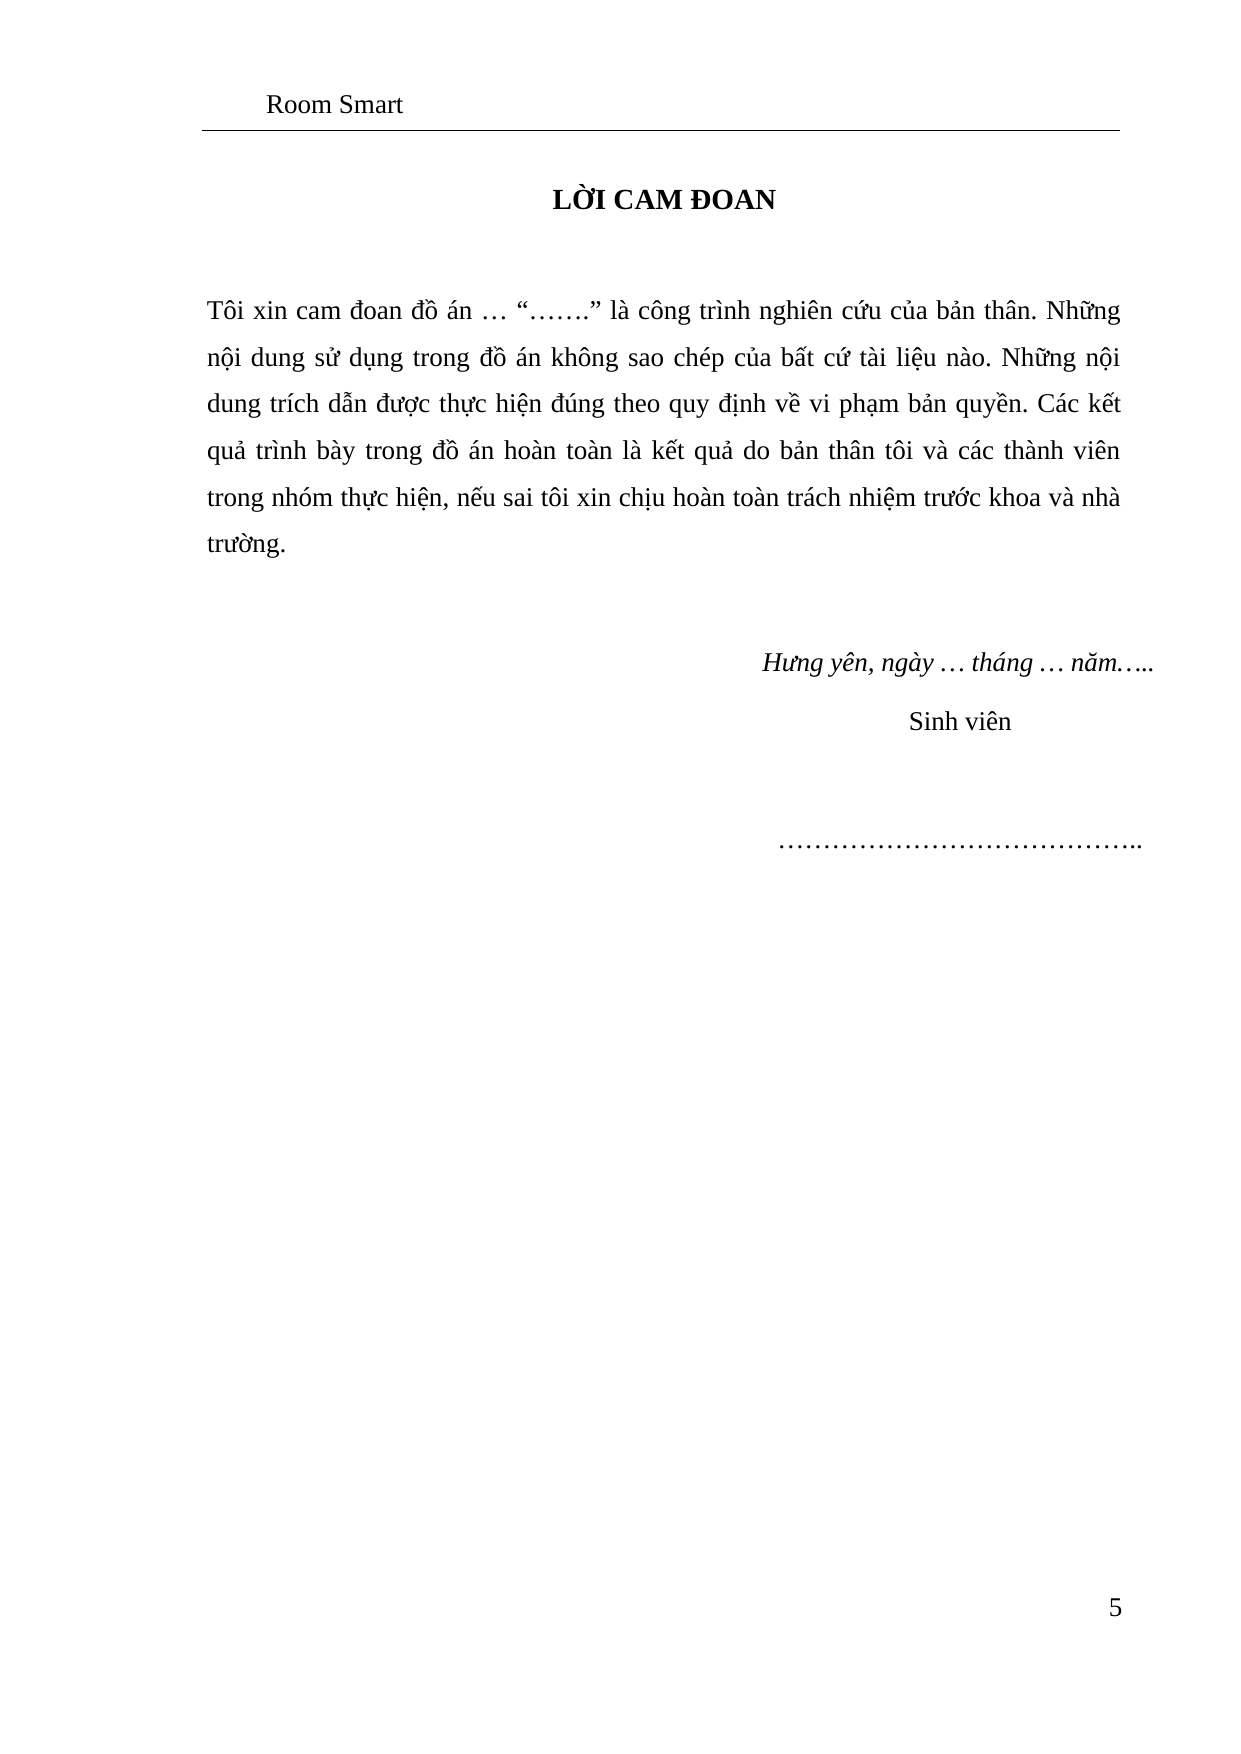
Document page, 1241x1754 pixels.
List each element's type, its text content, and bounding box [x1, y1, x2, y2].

text LỜI CAM ĐOAN [207, 182, 1122, 216]
text ………………………………….. [207, 823, 1122, 854]
text Hưng yên, ngày … tháng … năm….. [207, 646, 1122, 677]
text Sinh viên [207, 705, 1122, 736]
text Tôi xin cam đoan đồ án … “…….” là công trình nghiên cứu của bản thân. Những nội dung sử dụng trong đồ án không sao chép của bất cứ tài liệu nào. Những nội dung trích dẫn được thực hiện đúng theo quy định về vi phạm bản quyền. Các kết quả trình bày trong đồ án hoàn toàn là kết quả do bản thân tôi và các thành viên trong nhóm thực hiện, nếu sai tôi xin chịu hoàn toàn trách nhiệm trước khoa và nhà trường. [207, 294, 1122, 558]
